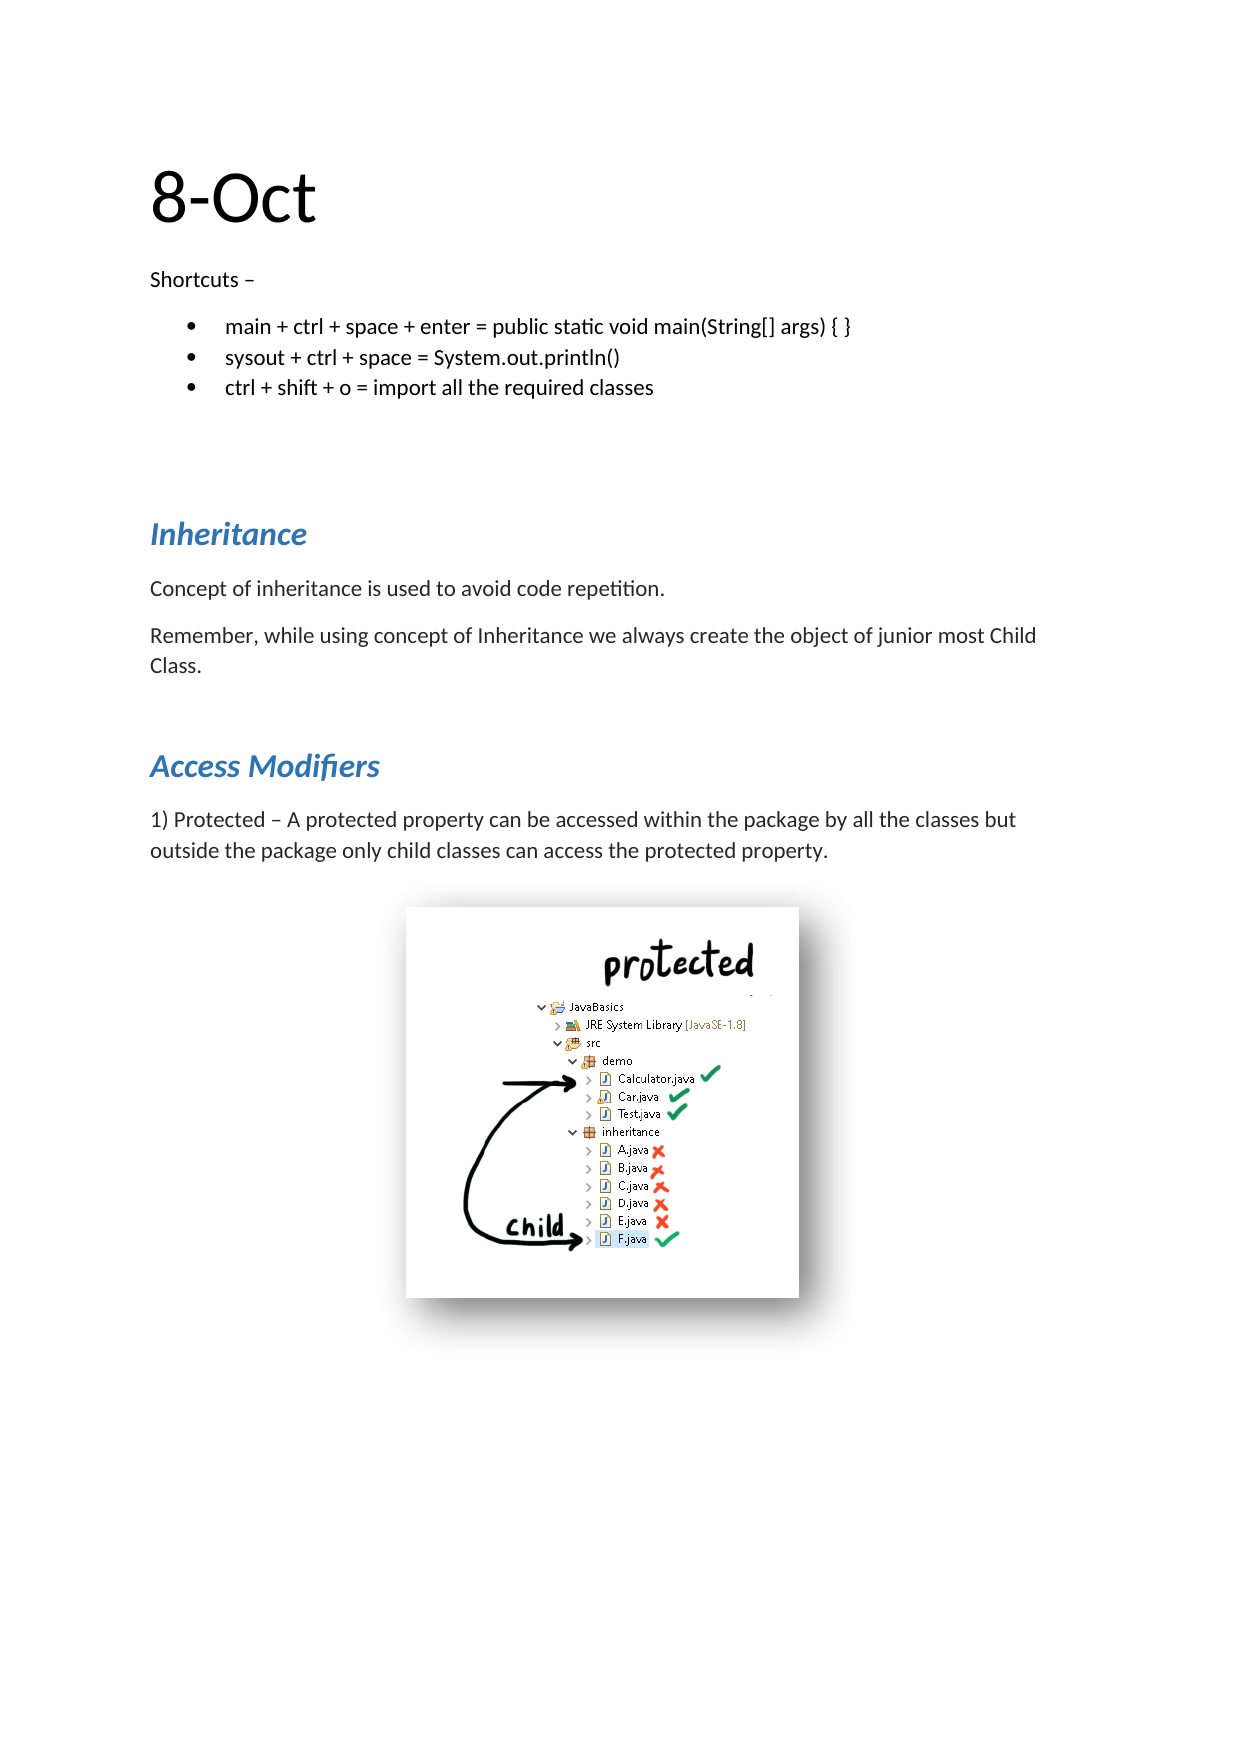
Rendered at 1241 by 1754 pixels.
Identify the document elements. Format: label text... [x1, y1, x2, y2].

list ctrl + shift + o = import all the required classes [187, 373, 1090, 401]
text Shortcuts – [150, 266, 1090, 293]
text Inheritance [150, 513, 1090, 554]
list main + ctrl + space + enter = public static void main(String[] args) { } [187, 312, 1090, 340]
text 1) Protected – A protected property can be accessed within the package by all the classes but outside the package only child classes can access the protected property. [150, 806, 1090, 864]
text Remember, while using concept of Inheritance we always create the object of junior most Child Class. [150, 621, 1090, 679]
text Access Modifiers [150, 745, 1090, 786]
text 8-Oct [150, 150, 1090, 242]
text Concept of inheritance is used to avoid code repetition. [150, 574, 1090, 602]
list sysout + ctrl + space = System.out.println() [187, 343, 1090, 371]
picture [406, 907, 799, 1298]
